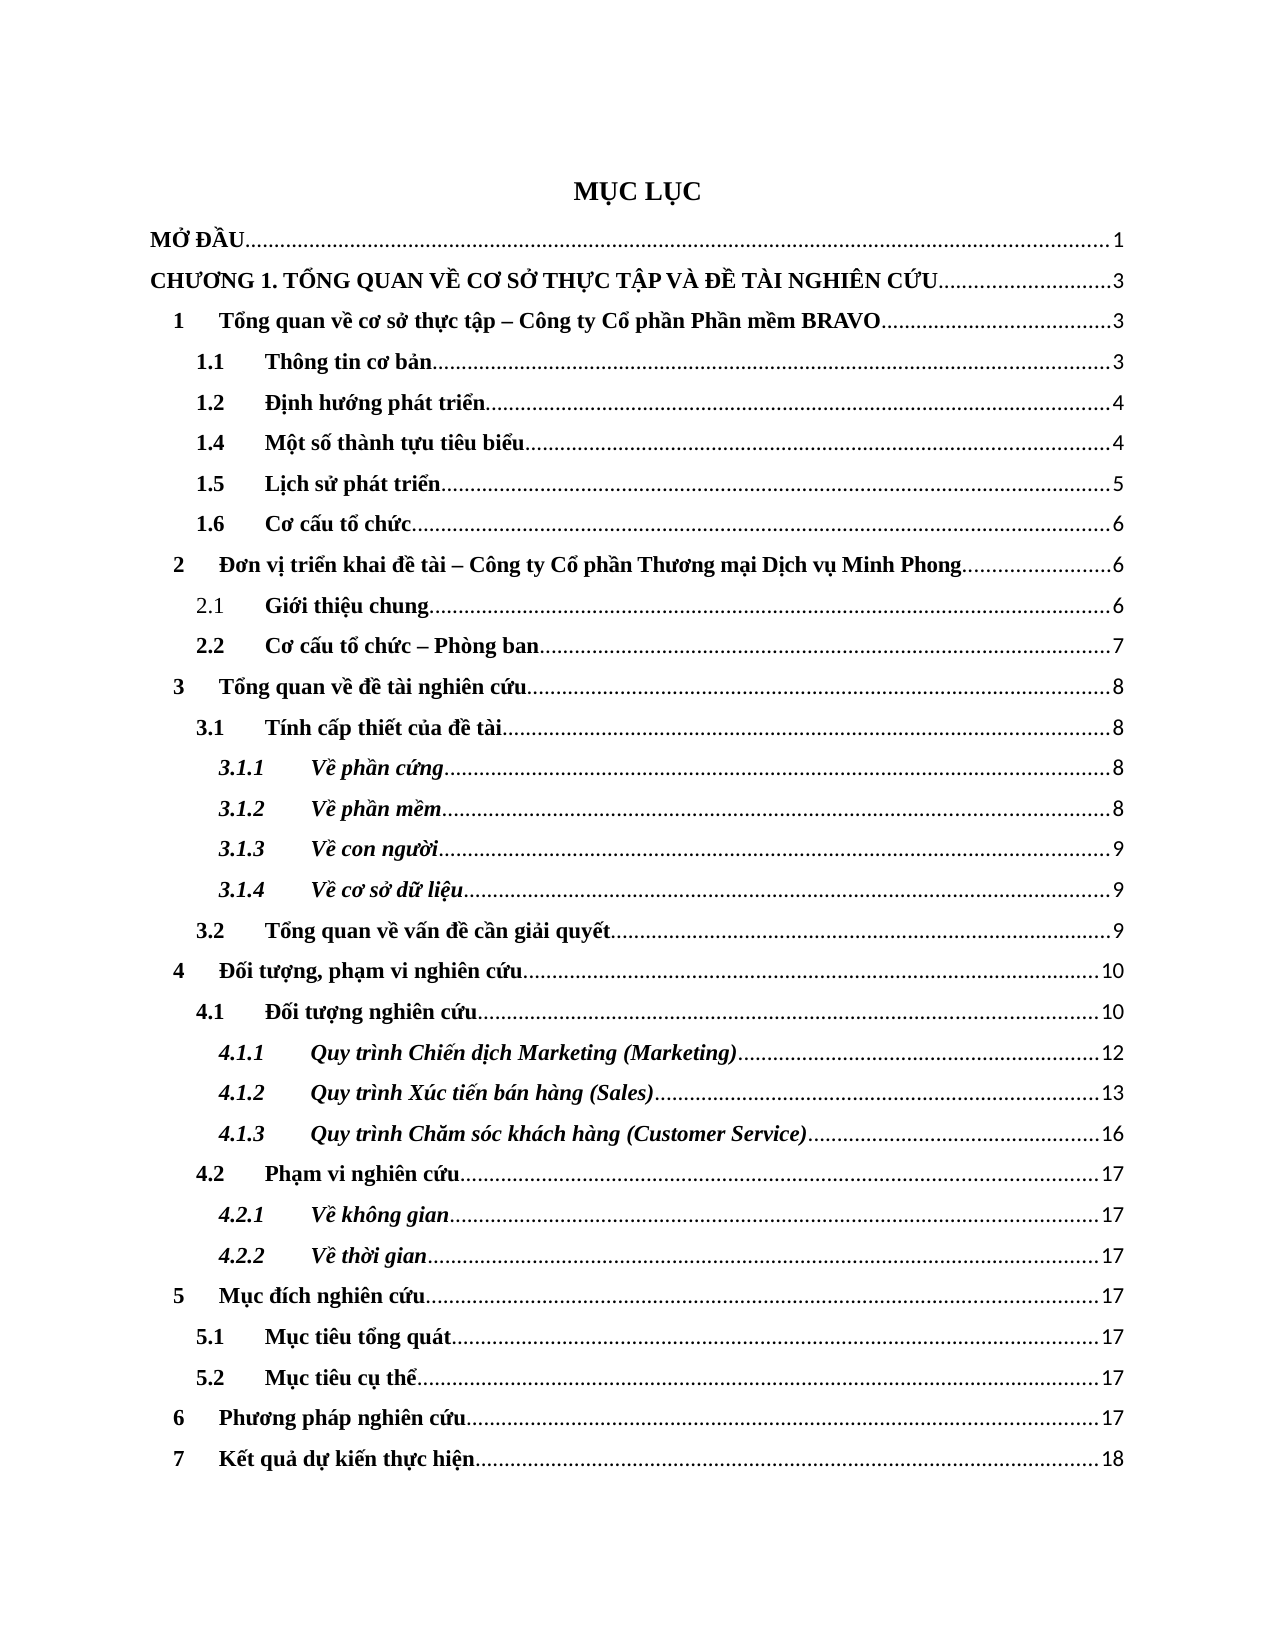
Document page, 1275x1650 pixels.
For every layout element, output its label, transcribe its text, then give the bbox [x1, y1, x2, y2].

text 3.1.3 Về con người 9 [219, 834, 1125, 863]
text 3.1.4 Về cơ sở dữ liệu 9 [219, 875, 1125, 903]
text 2 Đơn vị triển khai đề tài – Công ty Cổ phần Thương mại Dịch vụ Minh Phong 6 [173, 550, 1125, 578]
text 3.2 Tổng quan về vấn đề cần giải quyết 9 [196, 916, 1125, 944]
text 1 Tổng quan về cơ sở thực tập – Công ty Cổ phần Phần mềm BRAVO 3 [173, 306, 1125, 334]
text 4.1.2 Quy trình Xúc tiến bán hàng (Sales) 13 [219, 1078, 1125, 1106]
text 4.1.3 Quy trình Chăm sóc khách hàng (Customer Service) 16 [219, 1119, 1125, 1147]
text 1.6 Cơ cấu tổ chức 6 [196, 509, 1125, 538]
text 4.1 Đối tượng nghiên cứu 10 [196, 997, 1125, 1025]
text 3.1.1 Về phần cứng 8 [219, 753, 1125, 781]
text 1.1 Thông tin cơ bản 3 [196, 347, 1125, 375]
text 4.2.1 Về không gian 17 [219, 1200, 1125, 1228]
text 7 Kết quả dự kiến thực hiện 18 [173, 1444, 1125, 1472]
text 4.2 Phạm vi nghiên cứu 17 [196, 1159, 1125, 1188]
text 2.1 Giới thiệu chung 6 [196, 591, 1125, 619]
text 4 Đối tượng, phạm vi nghiên cứu 10 [173, 956, 1125, 984]
text MỤC LỤC [150, 175, 1125, 206]
text 5.2 Mục tiêu cụ thể 17 [196, 1363, 1125, 1391]
text 6 Phương pháp nghiên cứu 17 [173, 1403, 1125, 1431]
text 1.2 Định hướng phát triển 4 [196, 388, 1125, 416]
text 5.1 Mục tiêu tổng quát 17 [196, 1322, 1125, 1350]
text 5 Mục đích nghiên cứu 17 [173, 1281, 1125, 1309]
text 1.4 Một số thành tựu tiêu biểu 4 [196, 428, 1125, 456]
text 4.2.2 Về thời gian 17 [219, 1241, 1125, 1269]
text MỞ ĐẦU 1 [150, 225, 1125, 253]
text CHƯƠNG 1. TỔNG QUAN VỀ CƠ SỞ THỰC TẬP VÀ ĐỀ TÀI NGHIÊN CỨU 3 [150, 266, 1125, 294]
text 3.1.2 Về phần mềm 8 [219, 794, 1125, 822]
text 3 Tổng quan về đề tài nghiên cứu 8 [173, 672, 1125, 700]
text 2.2 Cơ cấu tổ chức – Phòng ban 7 [196, 631, 1125, 659]
text 1.5 Lịch sử phát triển 5 [196, 469, 1125, 497]
text 4.1.1 Quy trình Chiến dịch Marketing (Marketing) 12 [219, 1038, 1125, 1066]
text 3.1 Tính cấp thiết của đề tài 8 [196, 713, 1125, 741]
